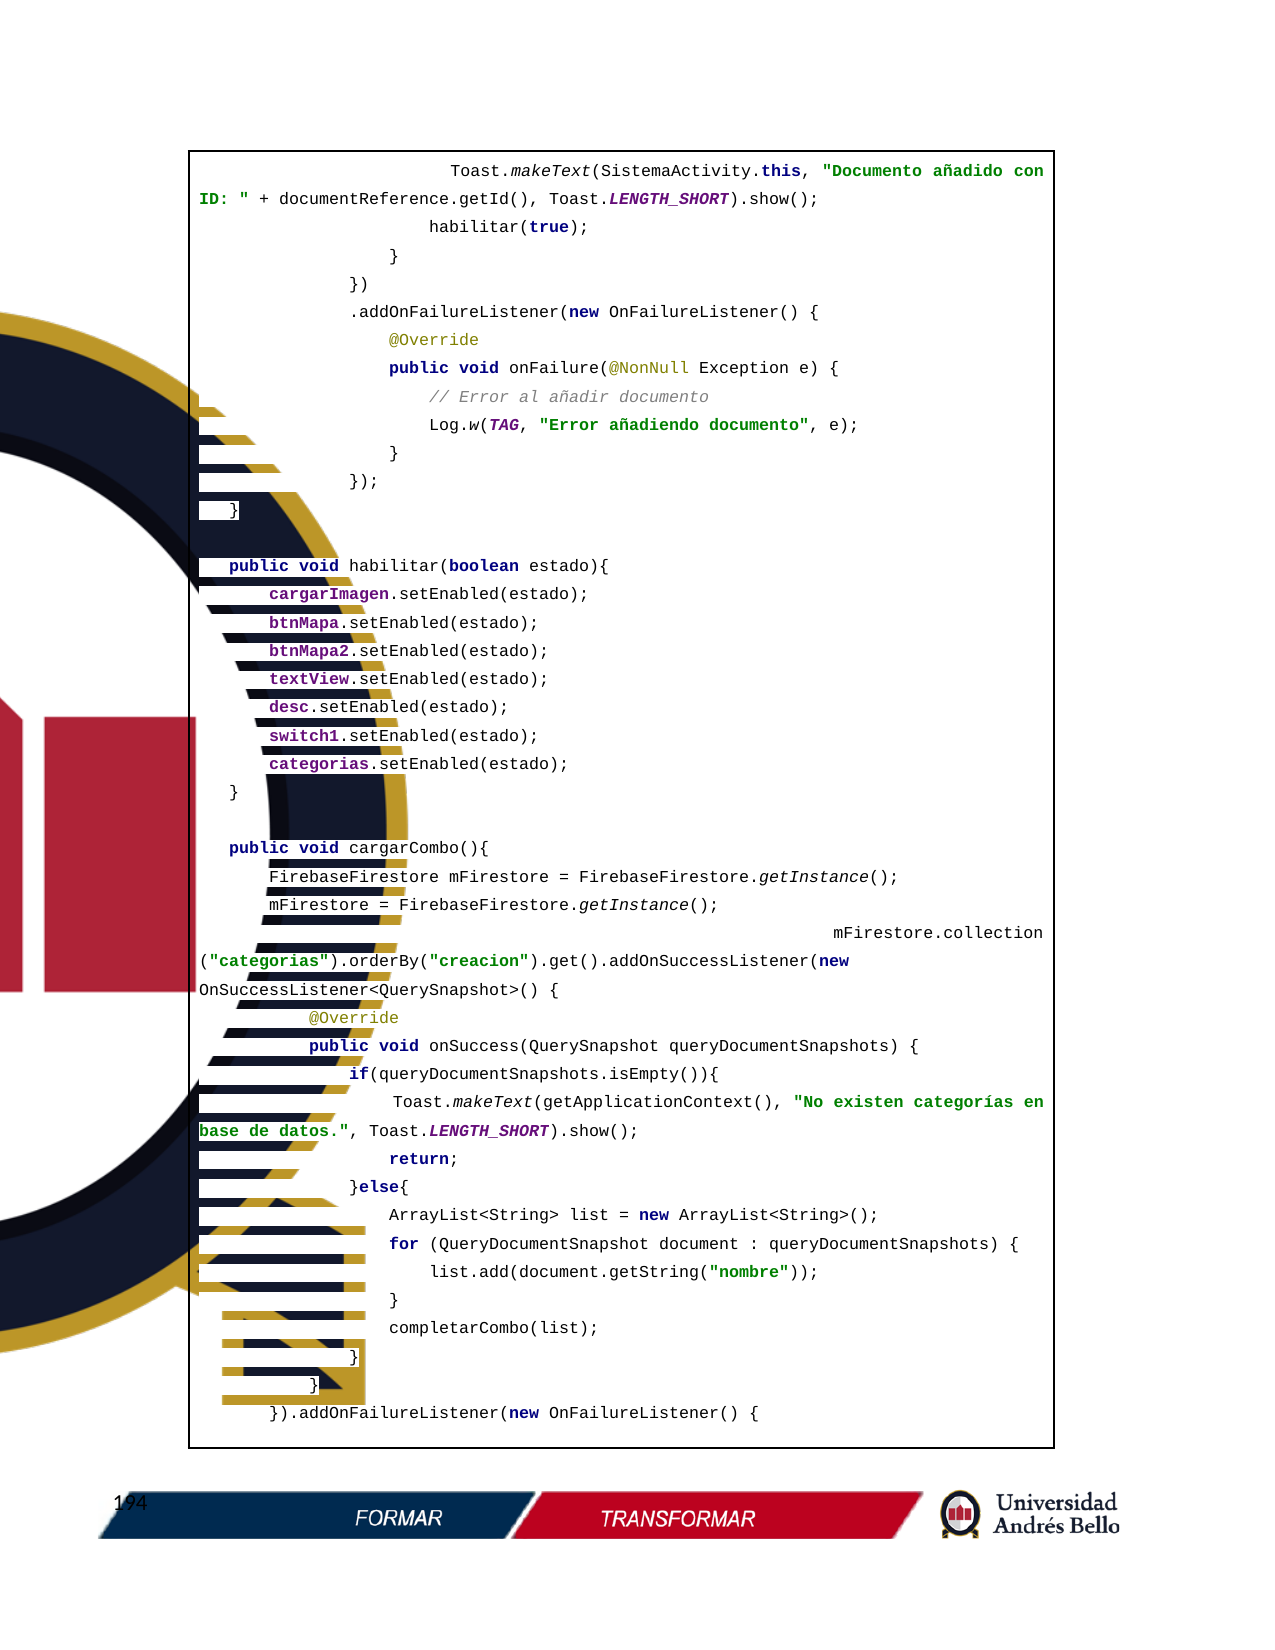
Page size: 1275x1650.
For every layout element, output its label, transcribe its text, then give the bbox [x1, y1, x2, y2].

picture [0, 299, 188, 1423]
picture [97, 1489, 1120, 1539]
